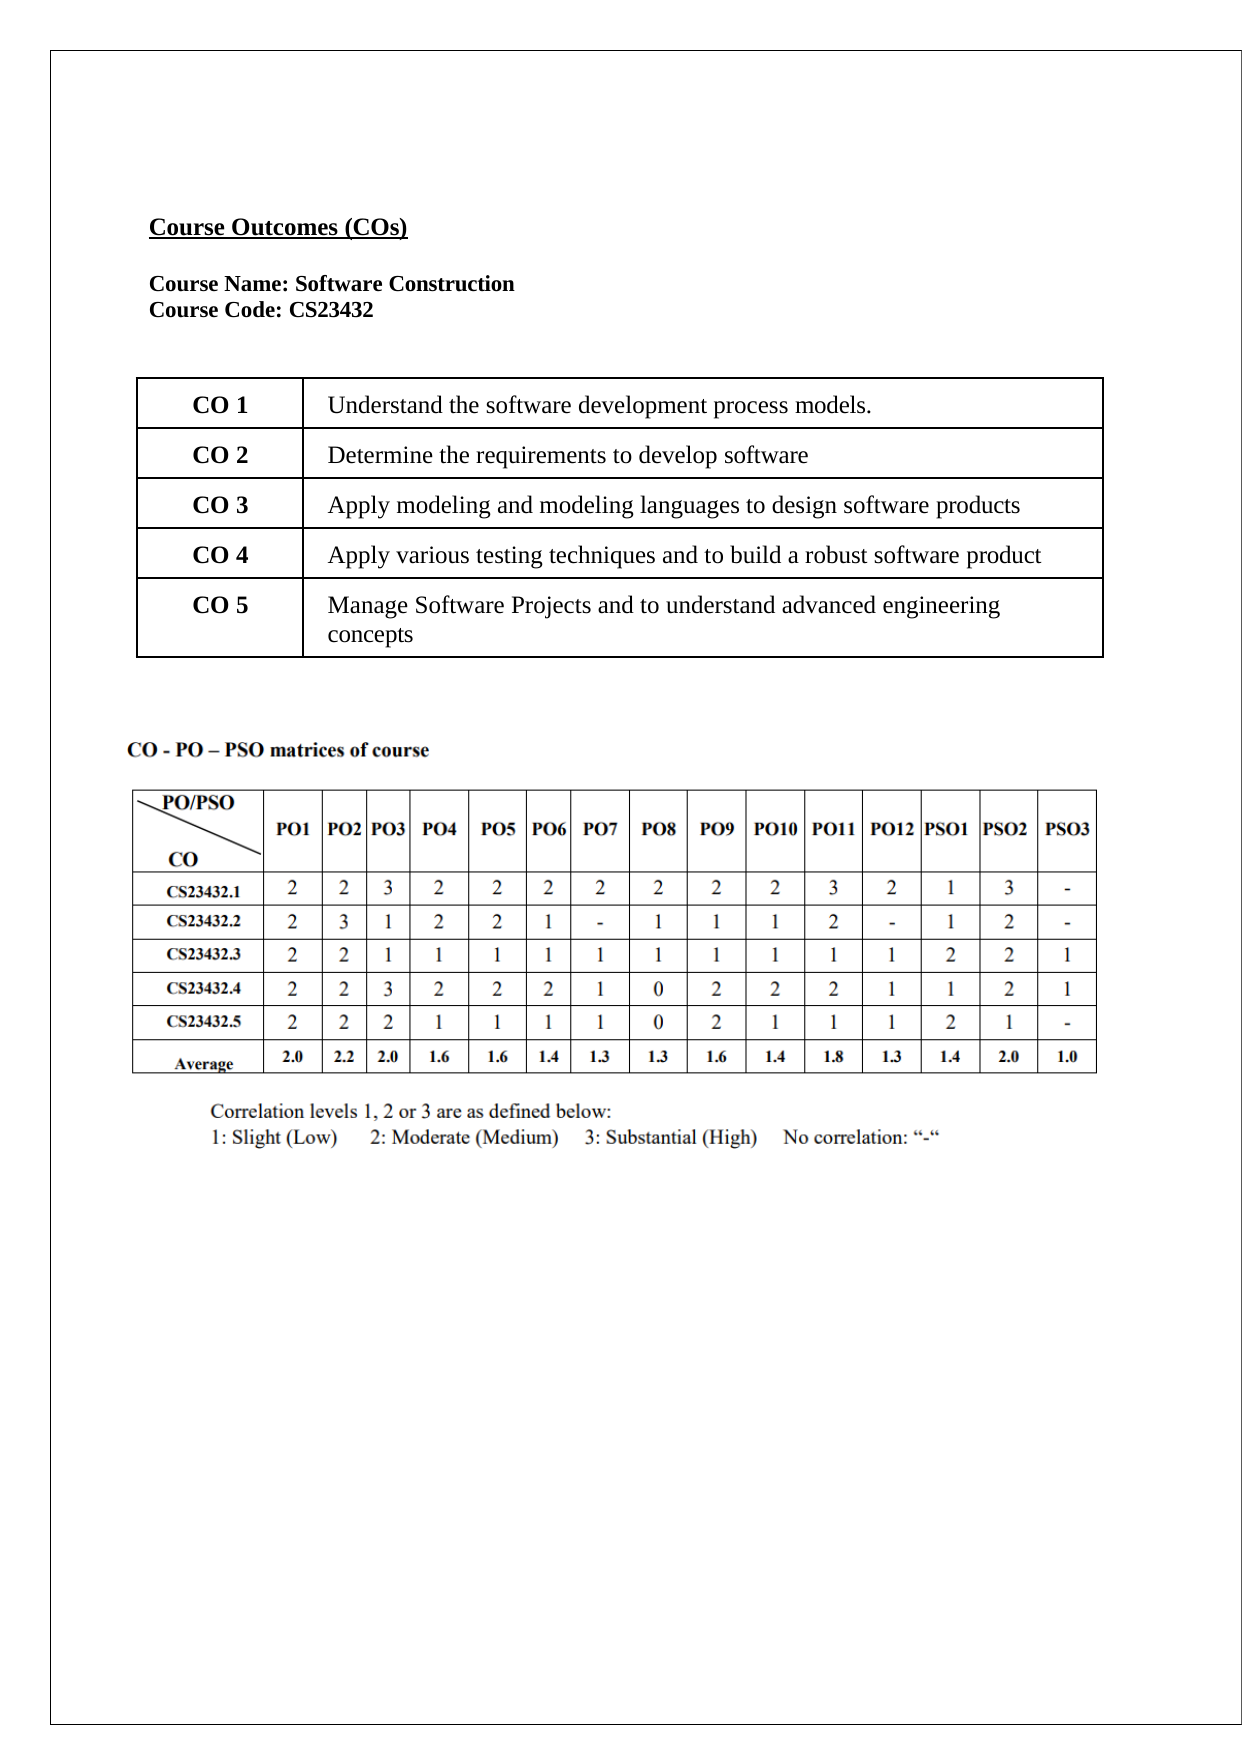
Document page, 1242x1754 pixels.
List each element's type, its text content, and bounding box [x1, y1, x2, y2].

table_cell CO 4 [138, 529, 302, 577]
text Course Outcomes (COs) [148, 212, 1241, 241]
table_cell Manage Software Projects and to understand advanced engineering concepts [304, 579, 1102, 656]
text Course Name: Software Construction Course Code: CS23432 [148, 270, 1241, 322]
table_cell Apply modeling and modeling languages to design software products [304, 479, 1102, 527]
picture [127, 742, 1097, 1149]
table_cell Determine the requirements to develop software [304, 429, 1102, 477]
table_cell CO 3 [138, 479, 302, 527]
table_cell CO 2 [138, 429, 302, 477]
table_header Understand the software development process models. [304, 379, 1102, 427]
table_header CO 1 [138, 379, 302, 427]
table_cell CO 5 [138, 579, 302, 656]
table_cell Apply various testing techniques and to build a robust software product [304, 529, 1102, 577]
